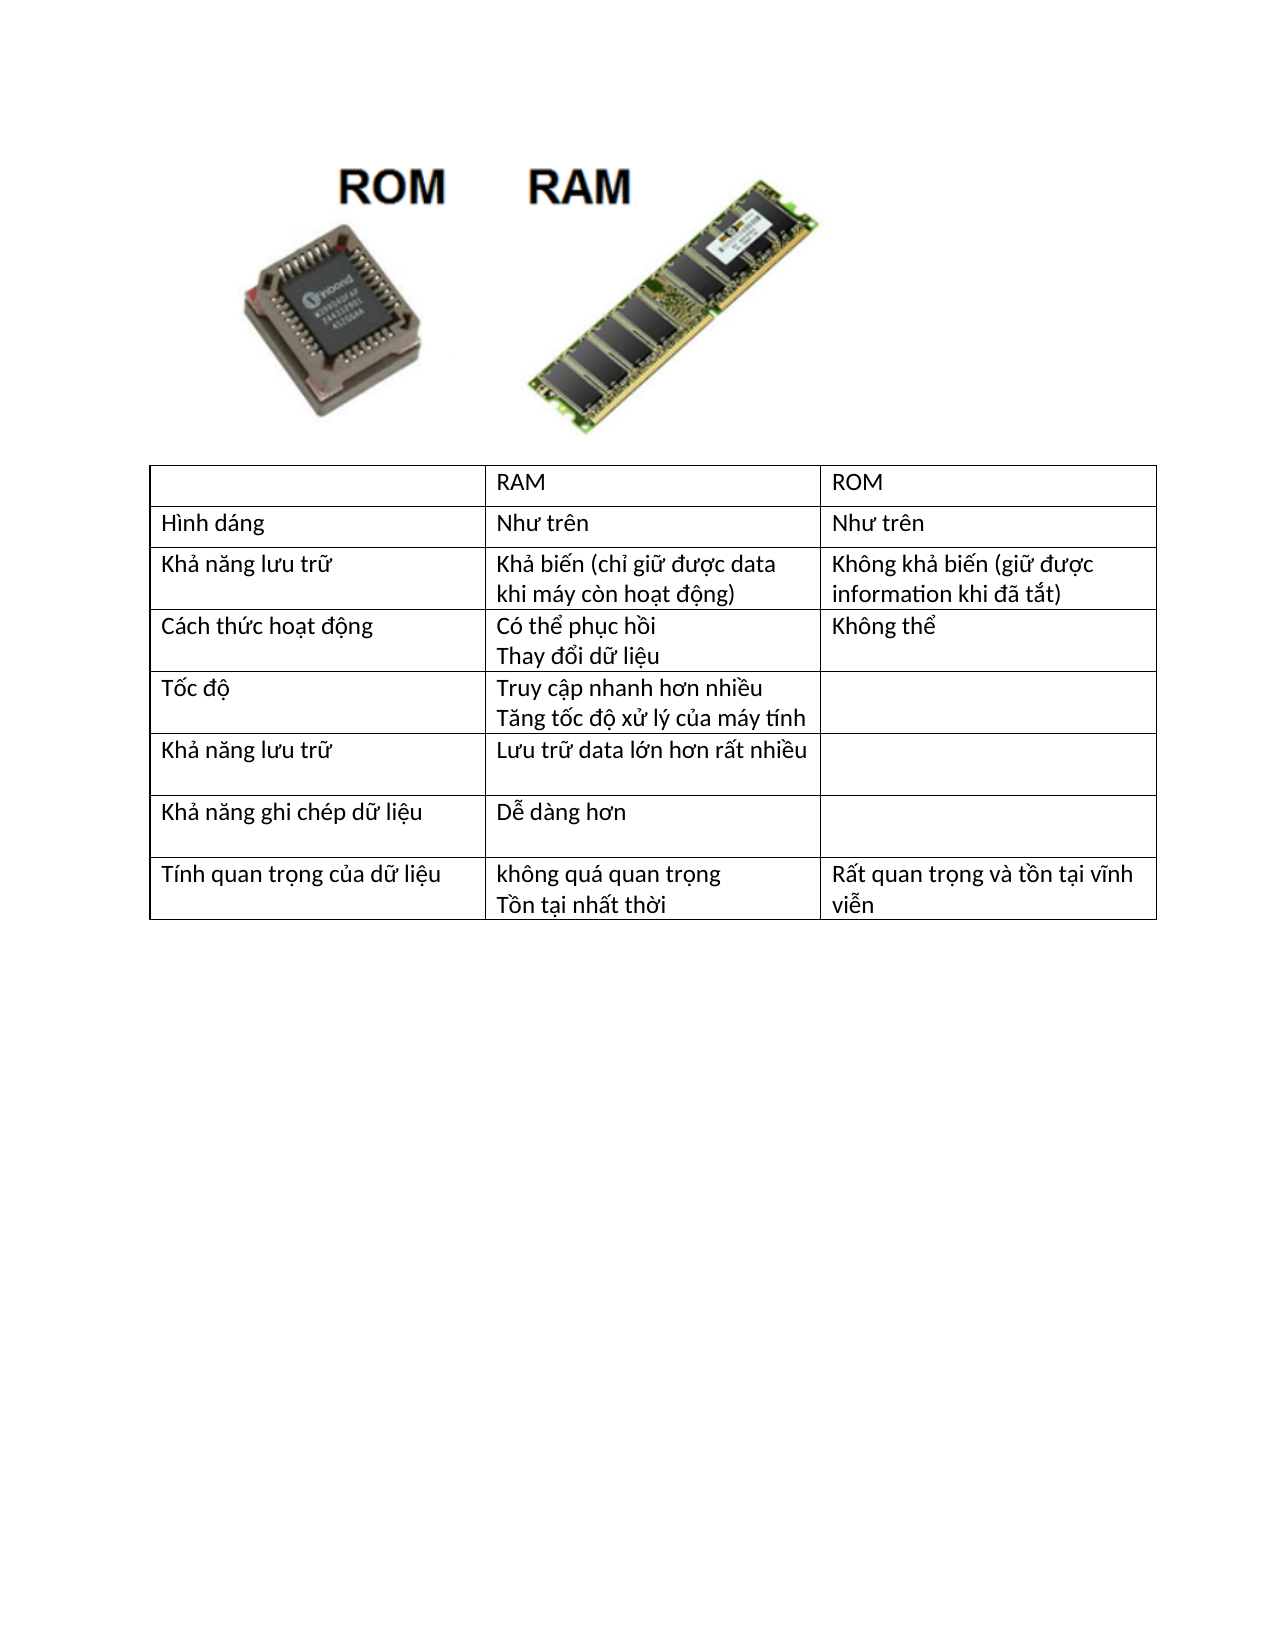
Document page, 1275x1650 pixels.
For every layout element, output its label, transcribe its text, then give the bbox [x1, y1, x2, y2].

table_cell Không khả biến (giữ được information khi đã tắt) [821, 548, 1156, 609]
table_cell Khả năng ghi chép dữ liệu [151, 796, 485, 857]
table_header [151, 466, 485, 506]
table_cell Tốc độ [151, 672, 485, 733]
table_cell [821, 796, 1156, 857]
table_cell [821, 672, 1156, 733]
table_cell Tính quan trọng của dữ liệu [151, 858, 485, 919]
table_cell Khả biến (chỉ giữ được data khi máy còn hoạt động) [486, 548, 820, 609]
table_cell [821, 734, 1156, 795]
table_cell Dễ dàng hơn [486, 796, 820, 857]
table_header RAM [486, 466, 820, 506]
table_cell Không thể [821, 610, 1156, 671]
table_cell Như trên [821, 507, 1156, 547]
table_cell không quá quan trọng Tồn tại nhất thời [486, 858, 820, 919]
table_cell Khả năng lưu trữ [151, 548, 485, 609]
table_cell Lưu trữ data lớn hơn rất nhiều [486, 734, 820, 795]
table_cell Truy cập nhanh hơn nhiều Tăng tốc độ xử lý của máy tính [486, 672, 820, 733]
table_cell Rất quan trọng và tồn tại vĩnh viễn [821, 858, 1156, 919]
table_cell Như trên [486, 507, 820, 547]
table_cell Cách thức hoạt động [151, 610, 485, 671]
picture [225, 150, 828, 447]
table_header ROM [821, 466, 1156, 506]
table_cell Hình dáng [151, 507, 485, 547]
table_cell Khả năng lưu trữ [151, 734, 485, 795]
table_cell Có thể phục hồi Thay đổi dữ liệu [486, 610, 820, 671]
